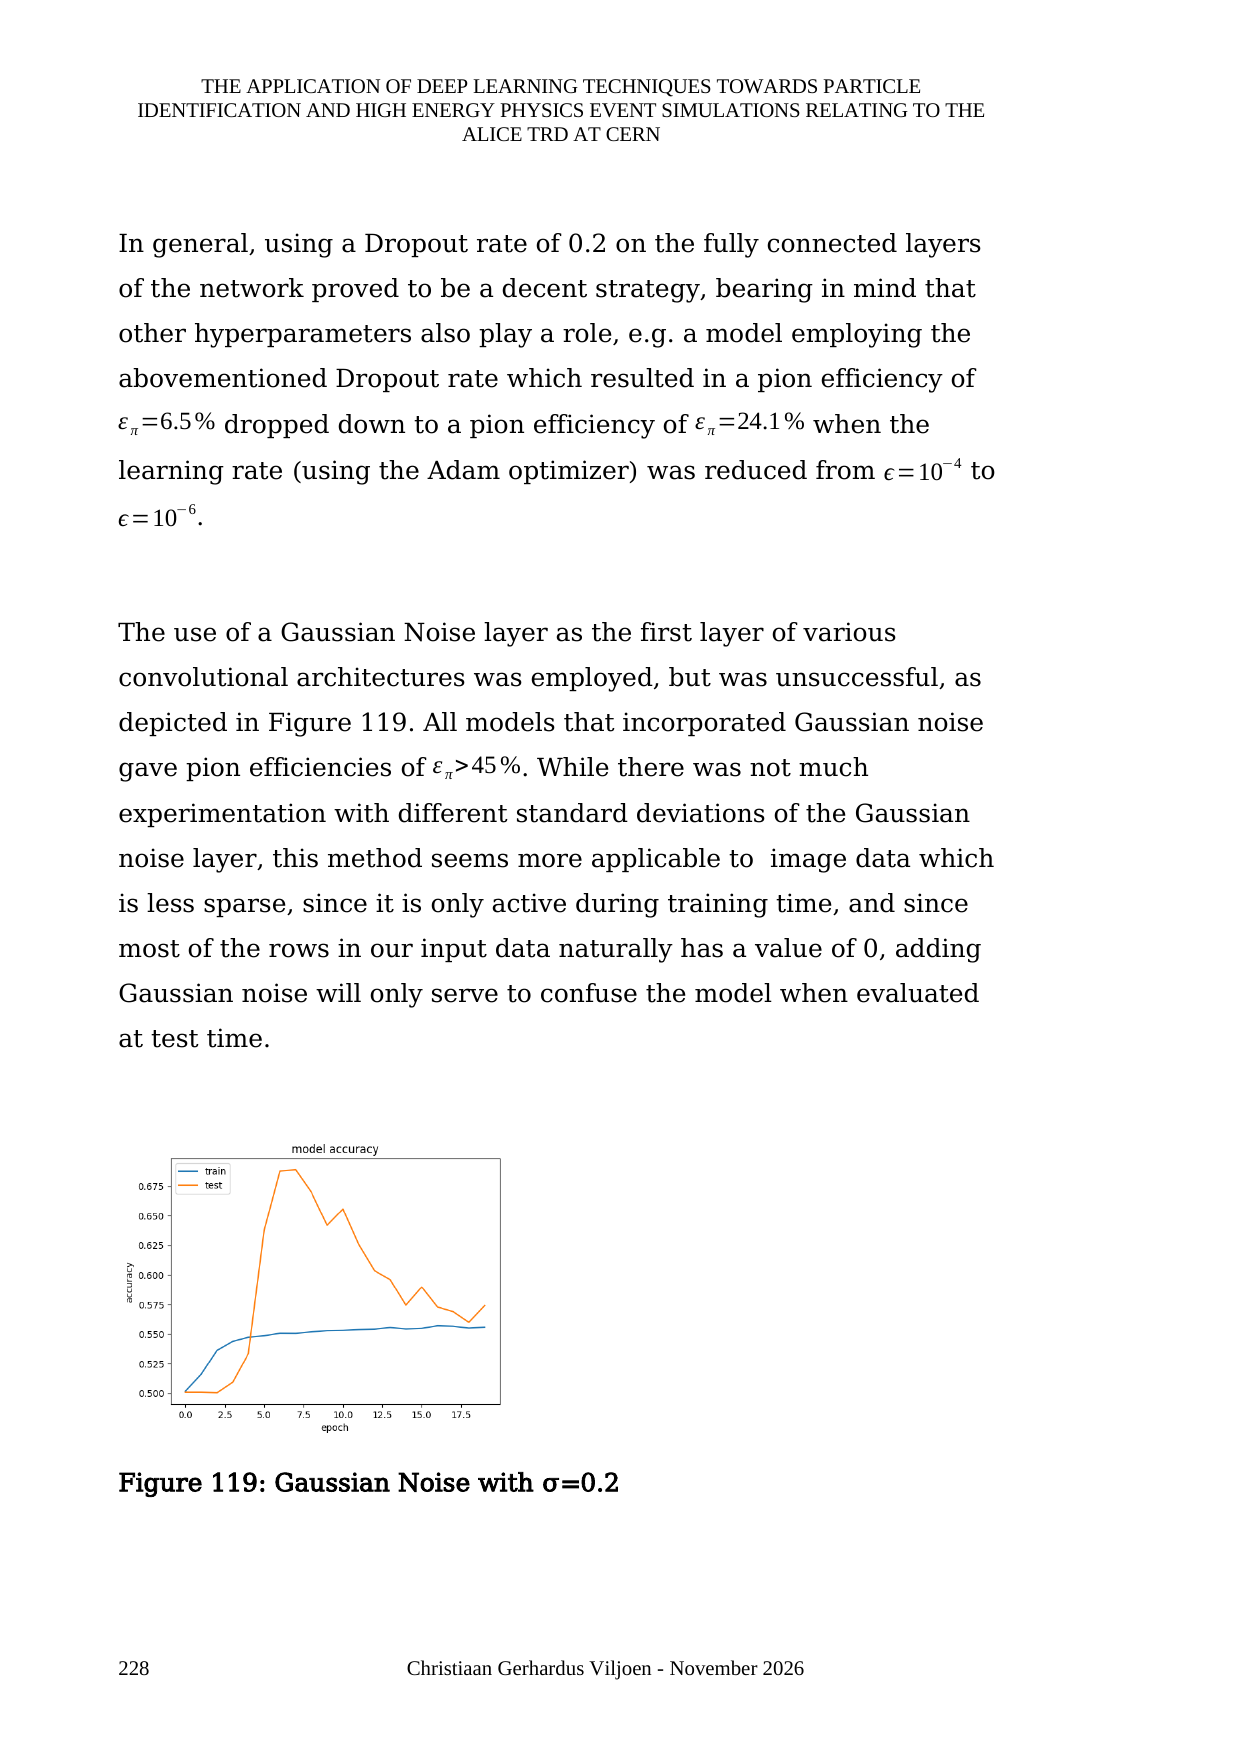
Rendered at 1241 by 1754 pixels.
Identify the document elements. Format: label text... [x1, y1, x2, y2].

text In general, using a Dropout rate of 0.2 on the fully connected layers of the network proved to be a decent strategy, bearing in mind that other hyperparameters also play a role, e.g. a model employing the abovementioned Dropout rate which resulted in a pion efficiency of dropped down to a pion efficiency of when the learning rate (using the Adam optimizer) was reduced from to . [118, 228, 1004, 531]
text Figure 119: Gaussian Noise with σ=0.2 [118, 1466, 1004, 1496]
text The use of a Gaussian Noise layer as the first layer of various convolutional architectures was employed, but was unsuccessful, as depicted in Figure 116. All models that incorporated Gaussian noise gave pion efficiencies of . While there was not much experimentation with different standard deviations of the Gaussian noise layer, this method seems more applicable to image data which is less sparse, since it is only active during training time, and since most of the rows in our input data naturally has a value of 0, adding Gaussian noise will only serve to confuse the model when evaluated at test time. [118, 616, 1004, 1053]
picture [118, 1137, 508, 1439]
